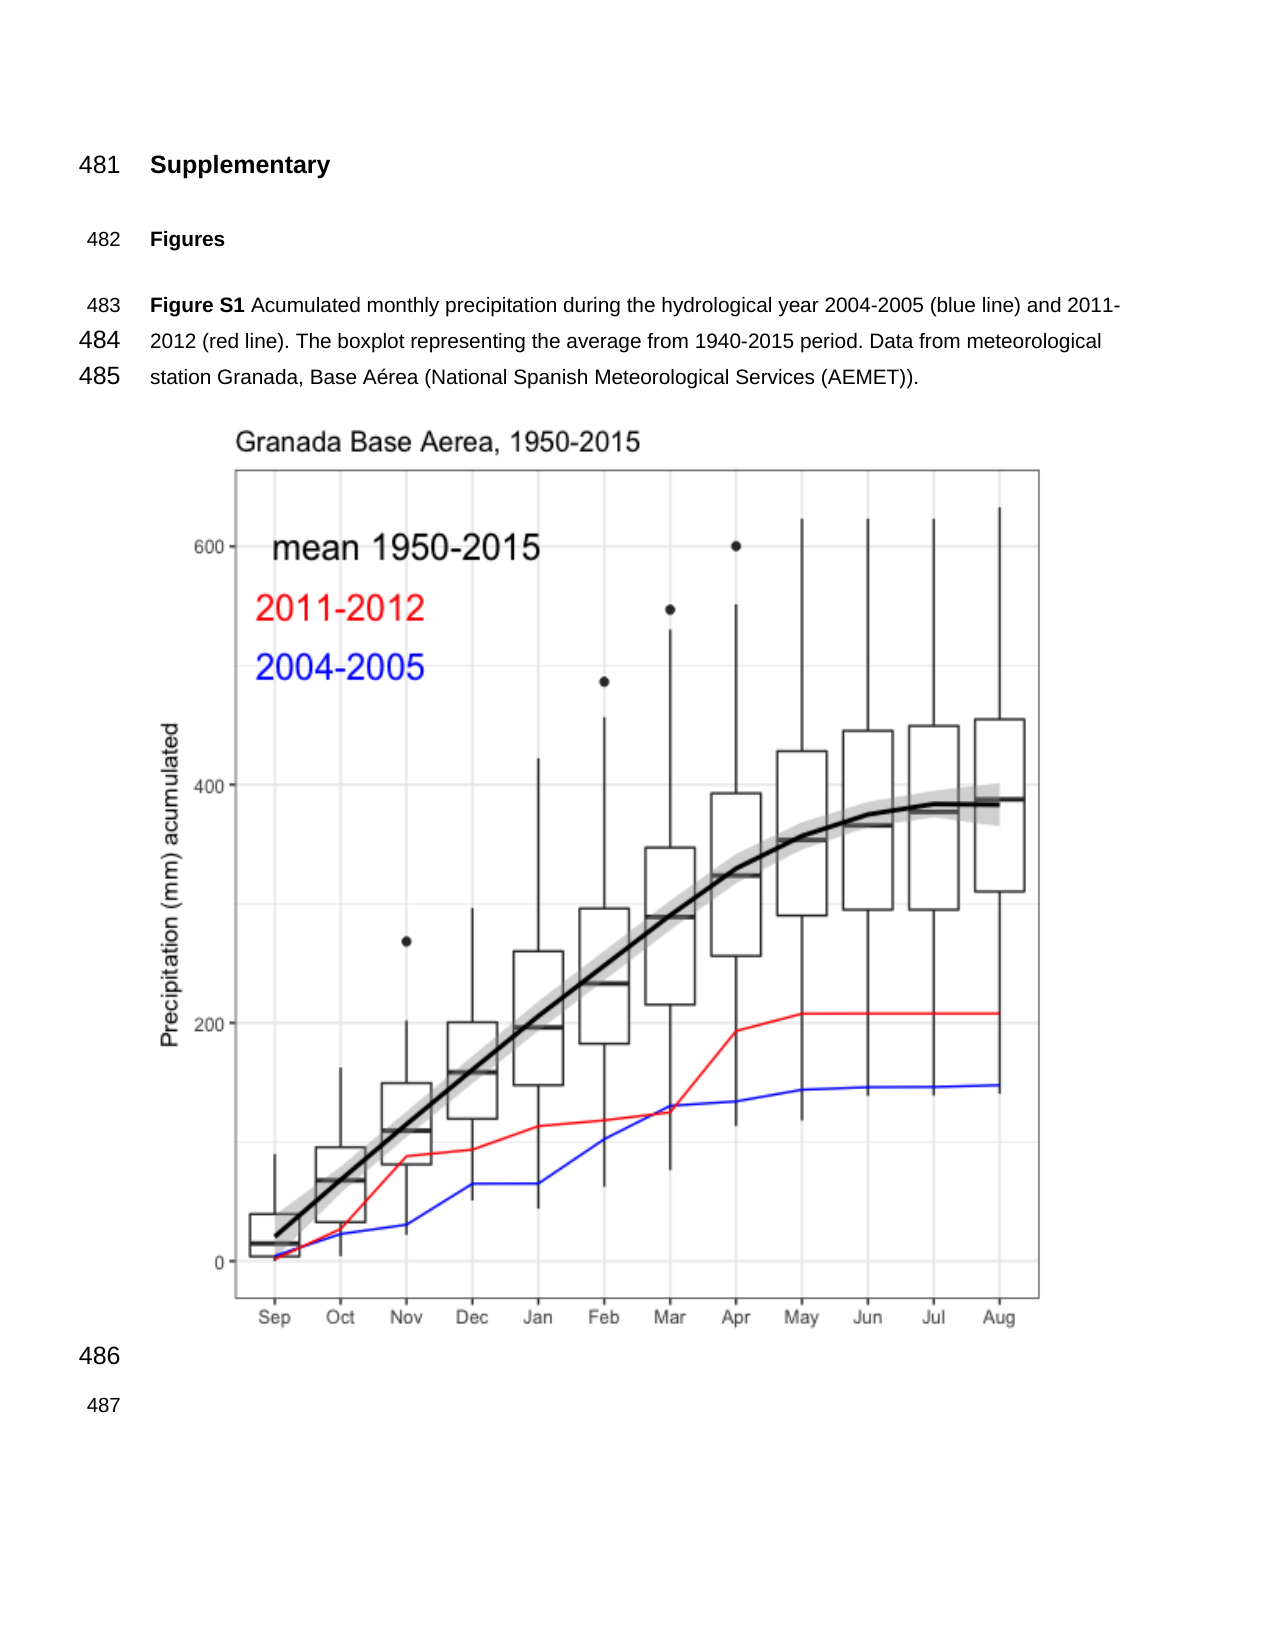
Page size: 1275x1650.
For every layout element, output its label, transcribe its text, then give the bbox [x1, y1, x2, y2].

picture [150, 419, 1050, 1365]
subtitle Supplementary [150, 150, 1125, 179]
text Figure S1 Acumulated monthly precipitation during the hydrological year 2004-2005 (blue line) and 2011-2012 (red line). The boxplot representing the average from 1940-2015 period. Data from meteorological station Granada, Base Aérea (National Spanish Meteorological Services (AEMET)). [150, 293, 1125, 389]
subtitle Figures [150, 226, 1125, 250]
